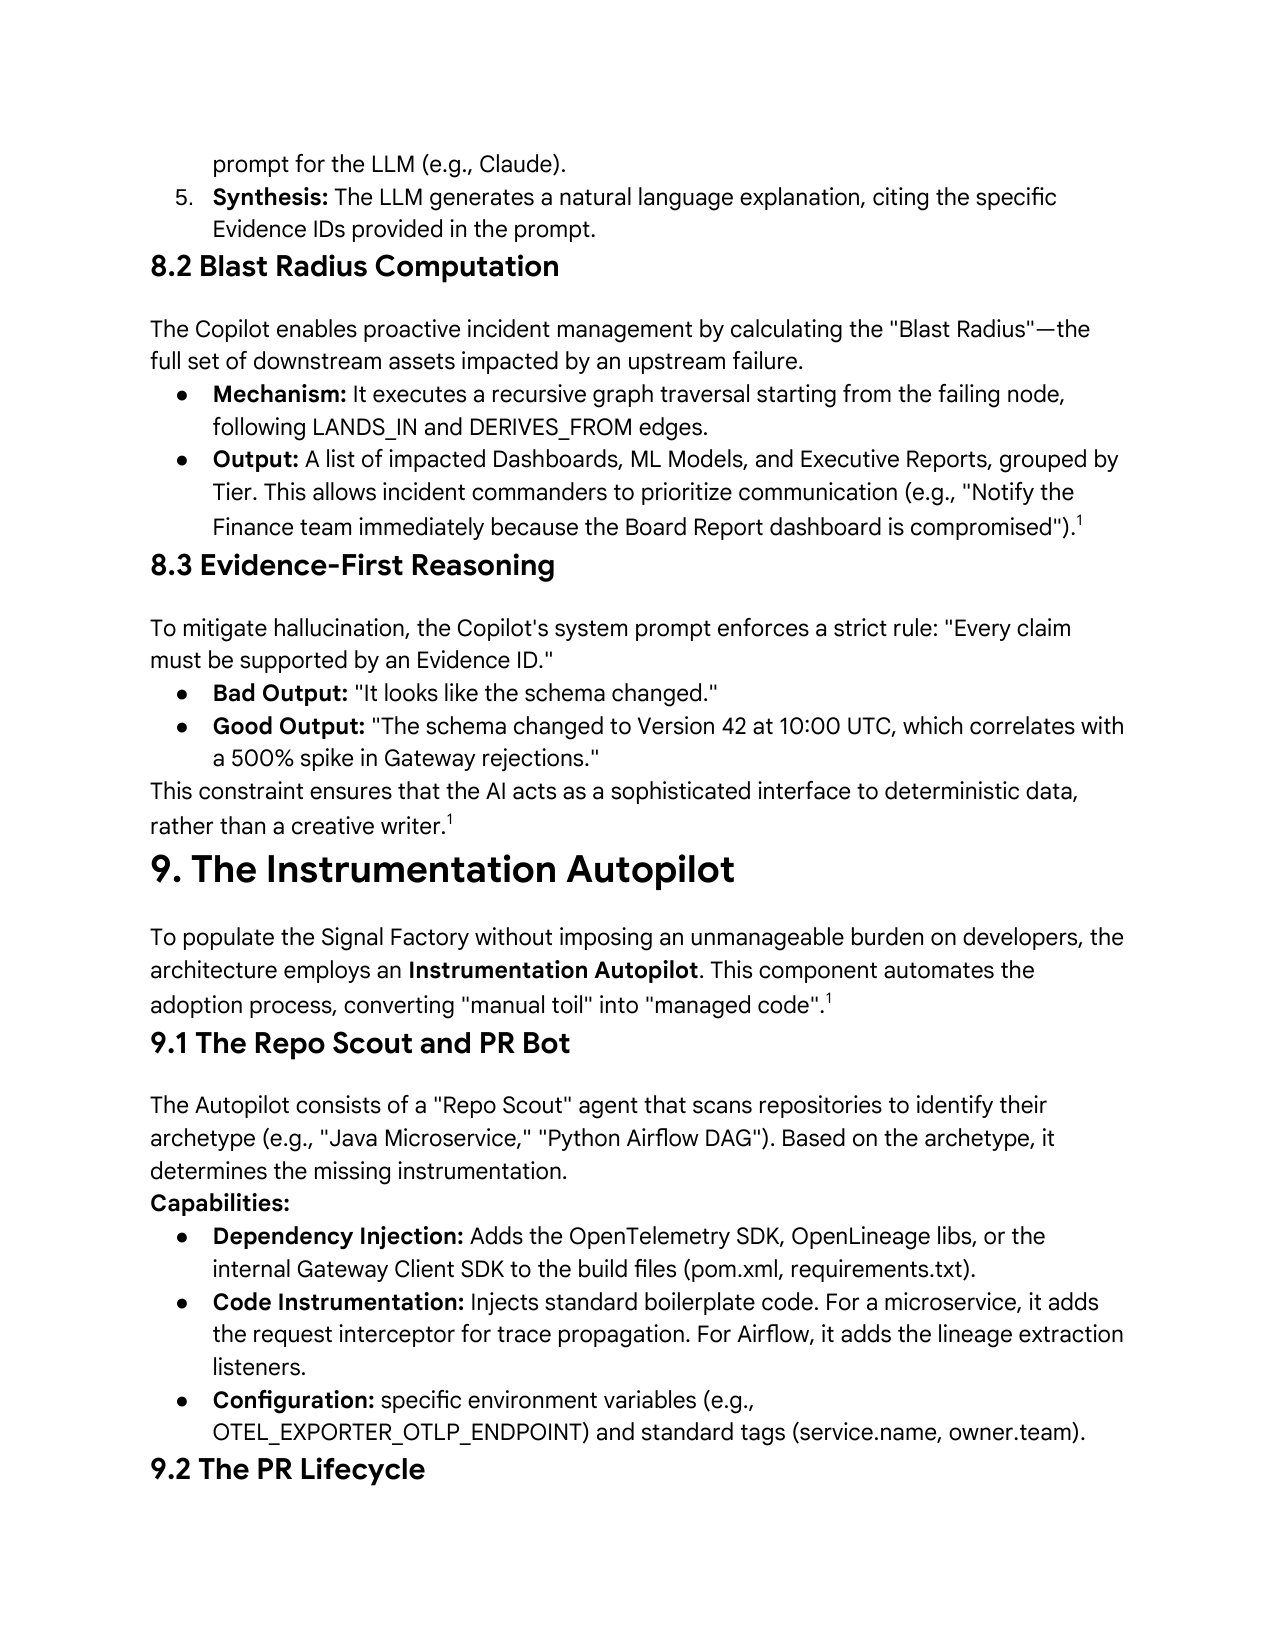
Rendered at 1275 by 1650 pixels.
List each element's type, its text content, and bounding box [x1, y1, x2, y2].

list Configuration: specific environment variables (e.g., OTEL_EXPORTER_OTLP_ENDPOINT) and standard tags (service.name, owner.team). [175, 1386, 1125, 1447]
list Good Output: "The schema changed to Version 42 at 10:00 UTC, which correlates with a 500% spike in Gateway rejections." [175, 712, 1125, 773]
subtitle 9. The Instrumentation Autopilot [150, 846, 1125, 893]
text Capabilities: [150, 1189, 1125, 1218]
list Mechanism: It executes a recursive graph traversal starting from the failing node, following LANDS_IN and DERIVES_FROM edges. [175, 380, 1125, 442]
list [175, 150, 1125, 179]
list Dependency Injection: Adds the OpenTelemetry SDK, OpenLineage libs, or the internal Gateway Client SDK to the build files (pom.xml, requirements.txt). [175, 1222, 1125, 1284]
subtitle 9.2 The PR Lifecycle [150, 1451, 1125, 1488]
subtitle 9.1 The Repo Scout and PR Bot [150, 1025, 1125, 1061]
text To mitigate hallucination, the Copilot's system prompt enforces a strict rule: "Every claim must be supported by an Evidence ID." [150, 614, 1125, 675]
text This constraint ensures that the AI acts as a sophisticated interface to deterministic data, rather than a creative writer.1 [150, 777, 1125, 842]
text The Copilot enables proactive incident management by calculating the "Blast Radius"—the full set of downstream assets impacted by an upstream failure. [150, 315, 1125, 376]
subtitle 8.3 Evidence-First Reasoning [150, 547, 1125, 584]
text The Autopilot consists of a "Repo Scout" agent that scans repositories to identify their archetype (e.g., "Java Microservice," "Python Airflow DAG"). Based on the archetype, it determines the missing instrumentation. [150, 1091, 1125, 1186]
list Synthesis: The LLM generates a natural language explanation, citing the specific Evidence IDs provided in the prompt. [175, 183, 1125, 244]
text To populate the Signal Factory without imposing an unmanageable burden on developers, the architecture employs an Instrumentation Autopilot. This component automates the adoption process, converting "manual toil" into "managed code".1 [150, 923, 1125, 1020]
list Bad Output: "It looks like the schema changed." [175, 679, 1125, 708]
subtitle 8.2 Blast Radius Computation [150, 248, 1125, 285]
list Output: A list of impacted Dashboards, ML Models, and Executive Reports, grouped by Tier. This allows incident commanders to prioritize communication (e.g., "Notify the Finance team immediately because the Board Report dashboard is compromised").1 [175, 446, 1125, 543]
list Code Instrumentation: Injects standard boilerplate code. For a microservice, it adds the request interceptor for trace propagation. For Airflow, it adds the lineage extraction listeners. [175, 1288, 1125, 1382]
